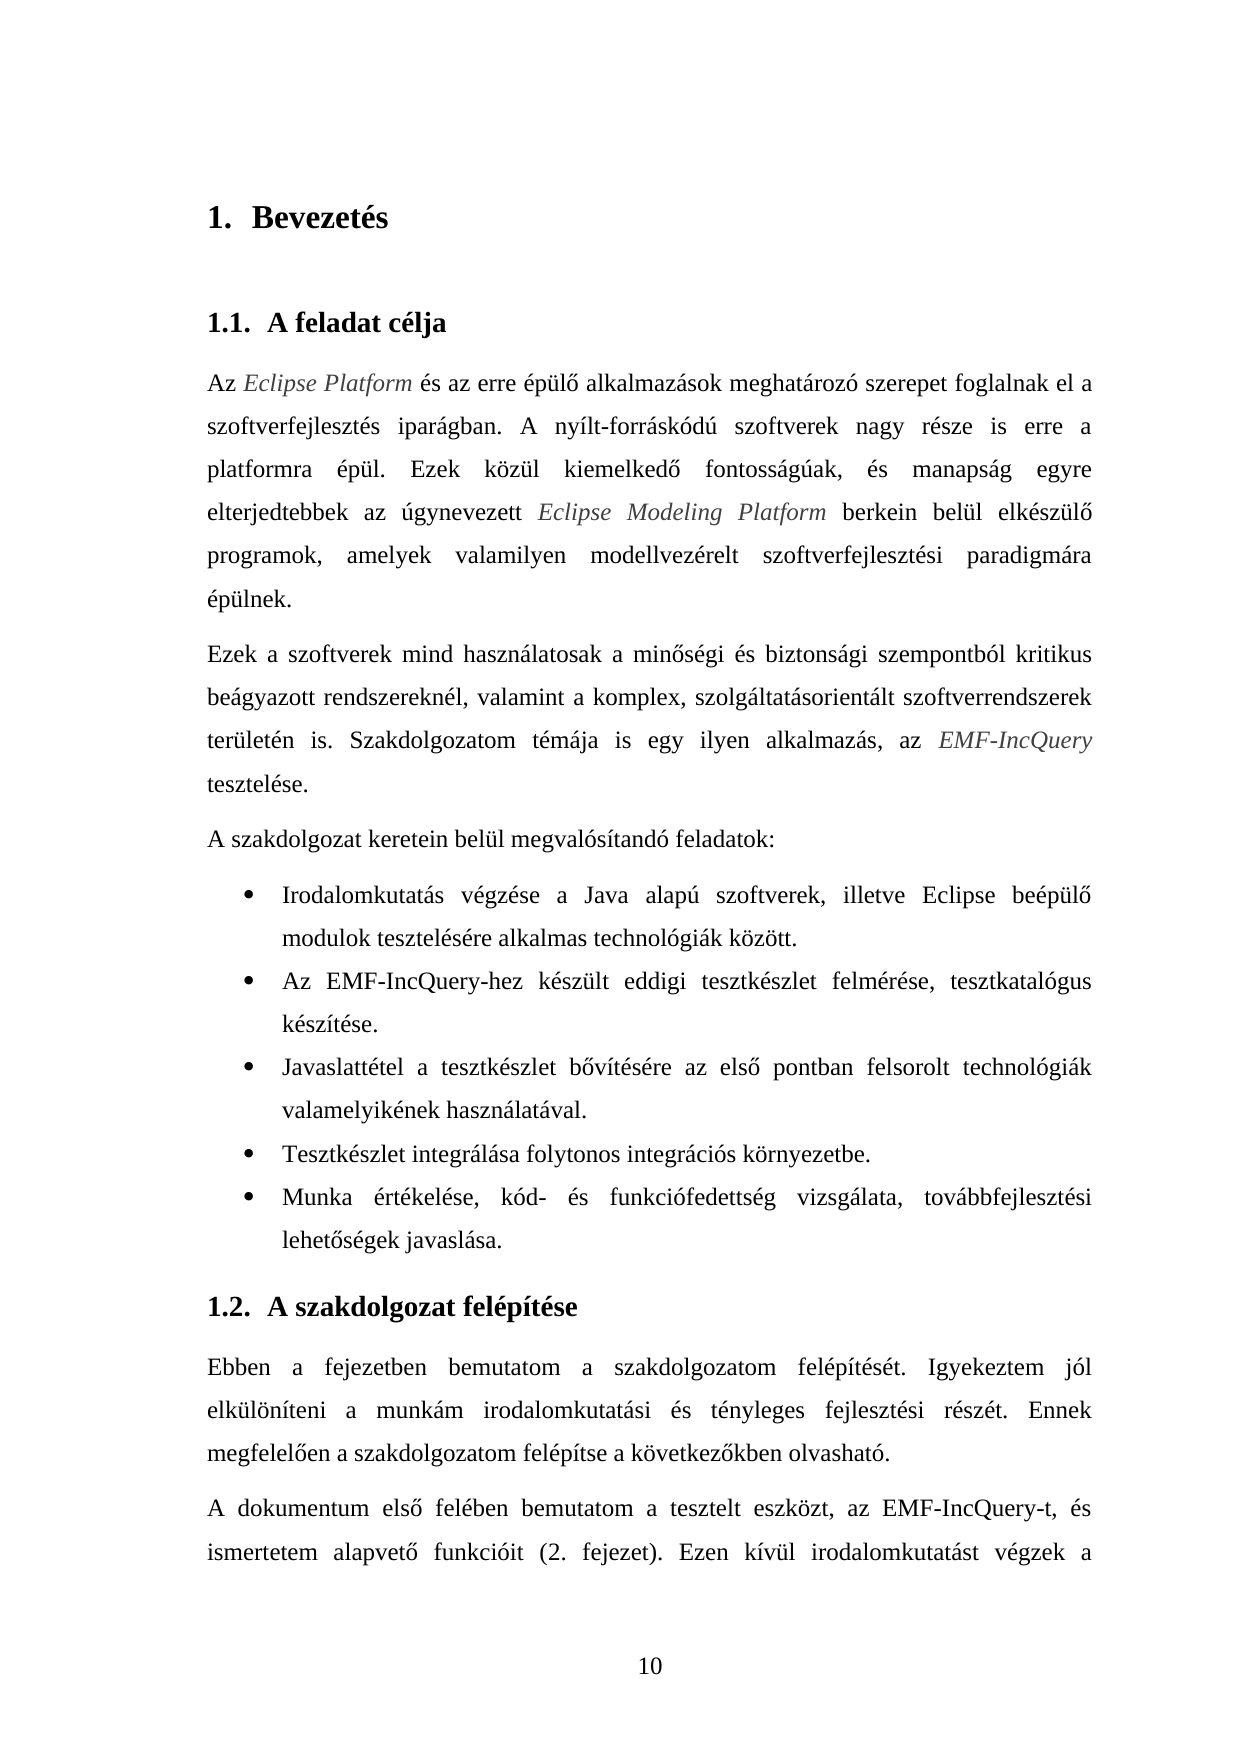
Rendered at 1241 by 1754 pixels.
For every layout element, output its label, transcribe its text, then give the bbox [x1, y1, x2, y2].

text Ebben a fejezetben bemutatom a szakdolgozatom felépítését. Igyekeztem jól elkülöníteni a munkám irodalomkutatási és tényleges fejlesztési részét. Ennek megfelelően a szakdolgozatom felépítse a következőkben olvasható. [207, 1352, 1092, 1467]
list Javaslattétel a tesztkészlet bővítésére az első pontban felsorolt technológiák valamelyikének használatával. [244, 1052, 1092, 1124]
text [207, 1493, 1092, 1565]
list Az EMF-IncQuery-hez készült eddigi tesztkészlet felmérése, tesztkatalógus készítése. [244, 966, 1092, 1038]
list Irodalomkutatás végzése a Java alapú szoftverek, illetve Eclipse beépülő modulok tesztelésére alkalmas technológiák között. [244, 880, 1092, 952]
text Ezek a szoftverek mind használatosak a minőségi és biztonsági szempontból kritikus beágyazott rendszereknél, valamint a komplex, szolgáltatásorientált szoftverrendszerek területén is. Szakdolgozatom témája is egy ilyen alkalmazás, az EMF-IncQuery tesztelése. [207, 639, 1092, 797]
list Tesztkészlet integrálása folytonos integrációs környezetbe. [244, 1139, 1092, 1167]
subtitle Bevezetés [207, 198, 1092, 236]
list Munka értékelése, kód- és funkciófedettség vizsgálata, továbbfejlesztési lehetőségek javaslása. [244, 1182, 1092, 1254]
text A szakdolgozat keretein belül megvalósítandó feladatok: [207, 824, 1092, 853]
text Az Eclipse Platform és az erre épülő alkalmazások meghatározó szerepet foglalnak el a szoftverfejlesztés iparágban. A nyílt-forráskódú szoftverek nagy része is erre a platformra épül. Ezek közül kiemelkedő fontosságúak, és manapság egyre elterjedtebbek az úgynevezett Eclipse Modeling Platform berkein belül elkészülő programok, amelyek valamilyen modellvezérelt szoftverfejlesztési paradigmára épülnek. [207, 368, 1092, 612]
subtitle A feladat célja [207, 305, 1092, 339]
subtitle A szakdolgozat felépítése [207, 1289, 1092, 1322]
